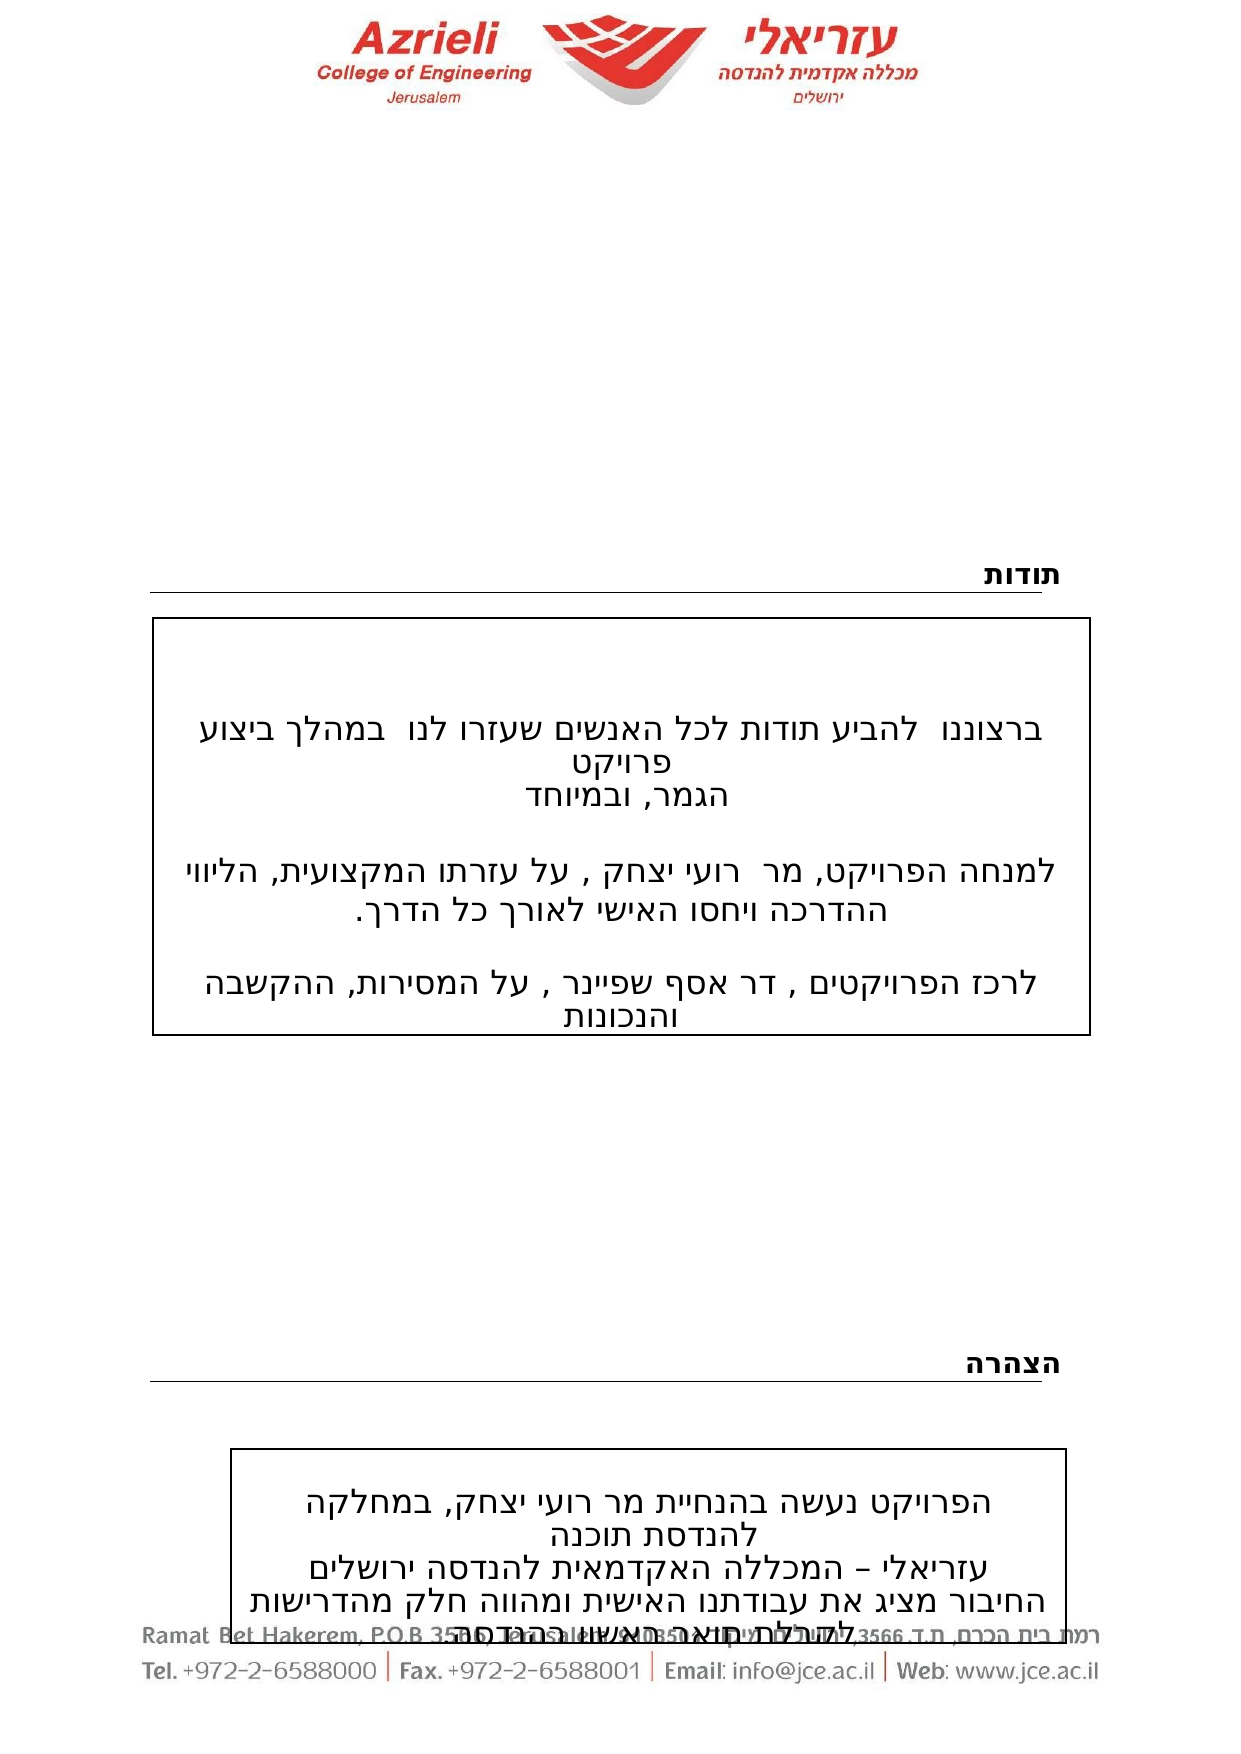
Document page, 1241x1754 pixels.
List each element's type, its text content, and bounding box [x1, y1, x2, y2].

subtitle הצהרה [150, 1347, 1061, 1381]
picture [479, 1629, 490, 1642]
picture [137, 1617, 1104, 1690]
picture [314, 13, 928, 111]
picture [728, 1629, 737, 1642]
picture [760, 1629, 769, 1642]
picture [232, 1617, 1065, 1642]
picture [696, 1635, 703, 1642]
picture [625, 1635, 632, 1642]
subtitle תודות [150, 558, 1061, 592]
